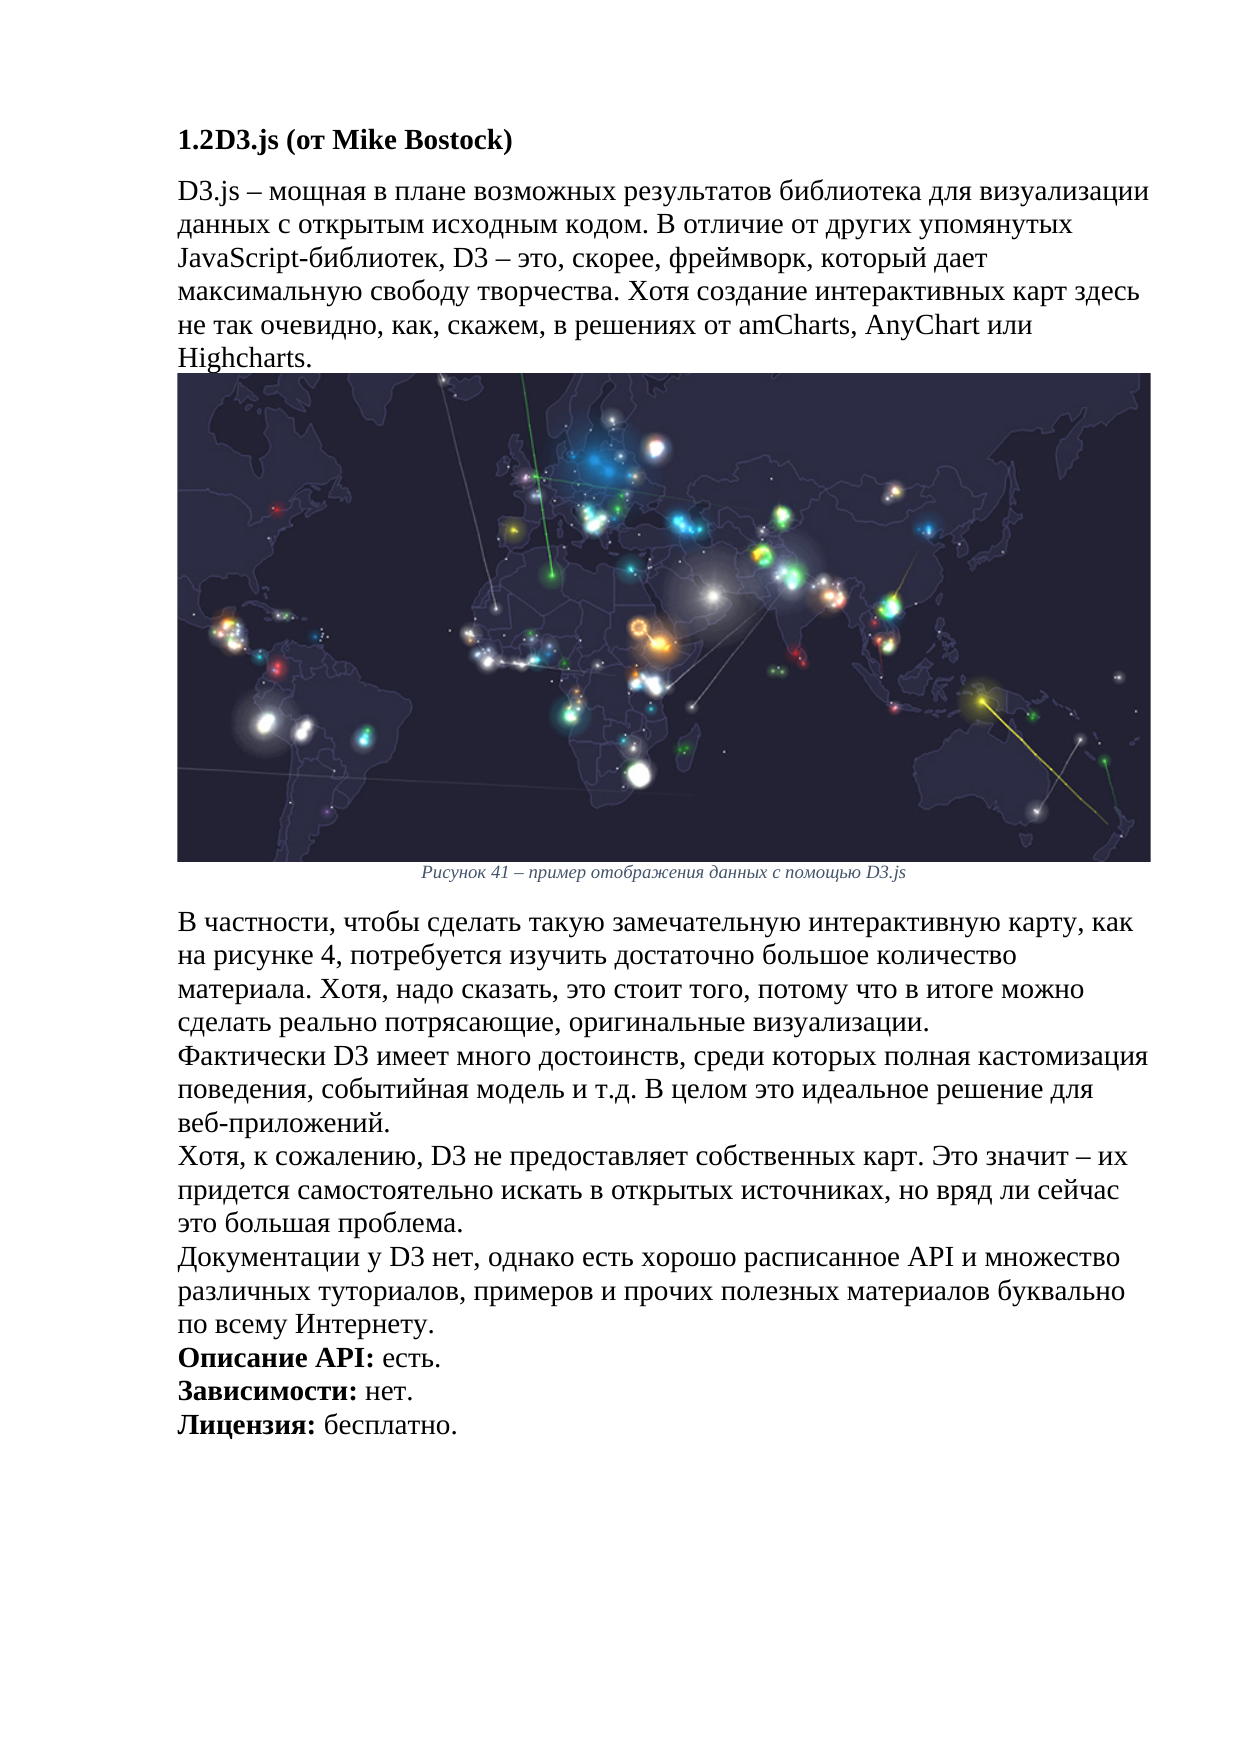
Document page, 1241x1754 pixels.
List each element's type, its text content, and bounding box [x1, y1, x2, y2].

text Зависимости: нет. [177, 1373, 1152, 1407]
text Фактически D3 имеет много достоинств, среди которых полная кастомизация поведения, событийная модель и т.д. В целом это идеальное решение для веб-приложений. [177, 1038, 1152, 1138]
text Документации у D3 нет, однако есть хорошо расписанное API и множество различных туториалов, примеров и прочих полезных материалов буквально по всему Интернету. [177, 1239, 1152, 1340]
subtitle D3.js (от Mike Bostock) [177, 122, 1152, 156]
text Хотя, к сожалению, D3 не предоставляет собственных карт. Это значит – их придется самостоятельно искать в открытых источниках, но вряд ли сейчас это большая проблема. [177, 1138, 1152, 1239]
picture [177, 373, 1151, 862]
text Лицензия: бесплатно. [177, 1407, 1152, 1440]
text D3.js – мощная в плане возможных результатов библиотека для визуализации данных с открытым исходным кодом. В отличие от других упомянутых JavaScript-библиотек, D3 – это, скорее, фреймворк, который дает максимальную свободу творчества. Хотя создание интерактивных карт здесь не так очевидно, как, скажем, в решениях от amCharts, AnyChart или Highcharts. [177, 173, 1152, 374]
text В частности, чтобы сделать такую замечательную интерактивную карту, как на рисунке 4, потребуется изучить достаточно большое количество материала. Хотя, надо сказать, это стоит того, потому что в итоге можно сделать реально потрясающие, оригинальные визуализации. [177, 904, 1152, 1038]
text Описание API: есть. [177, 1340, 1152, 1373]
